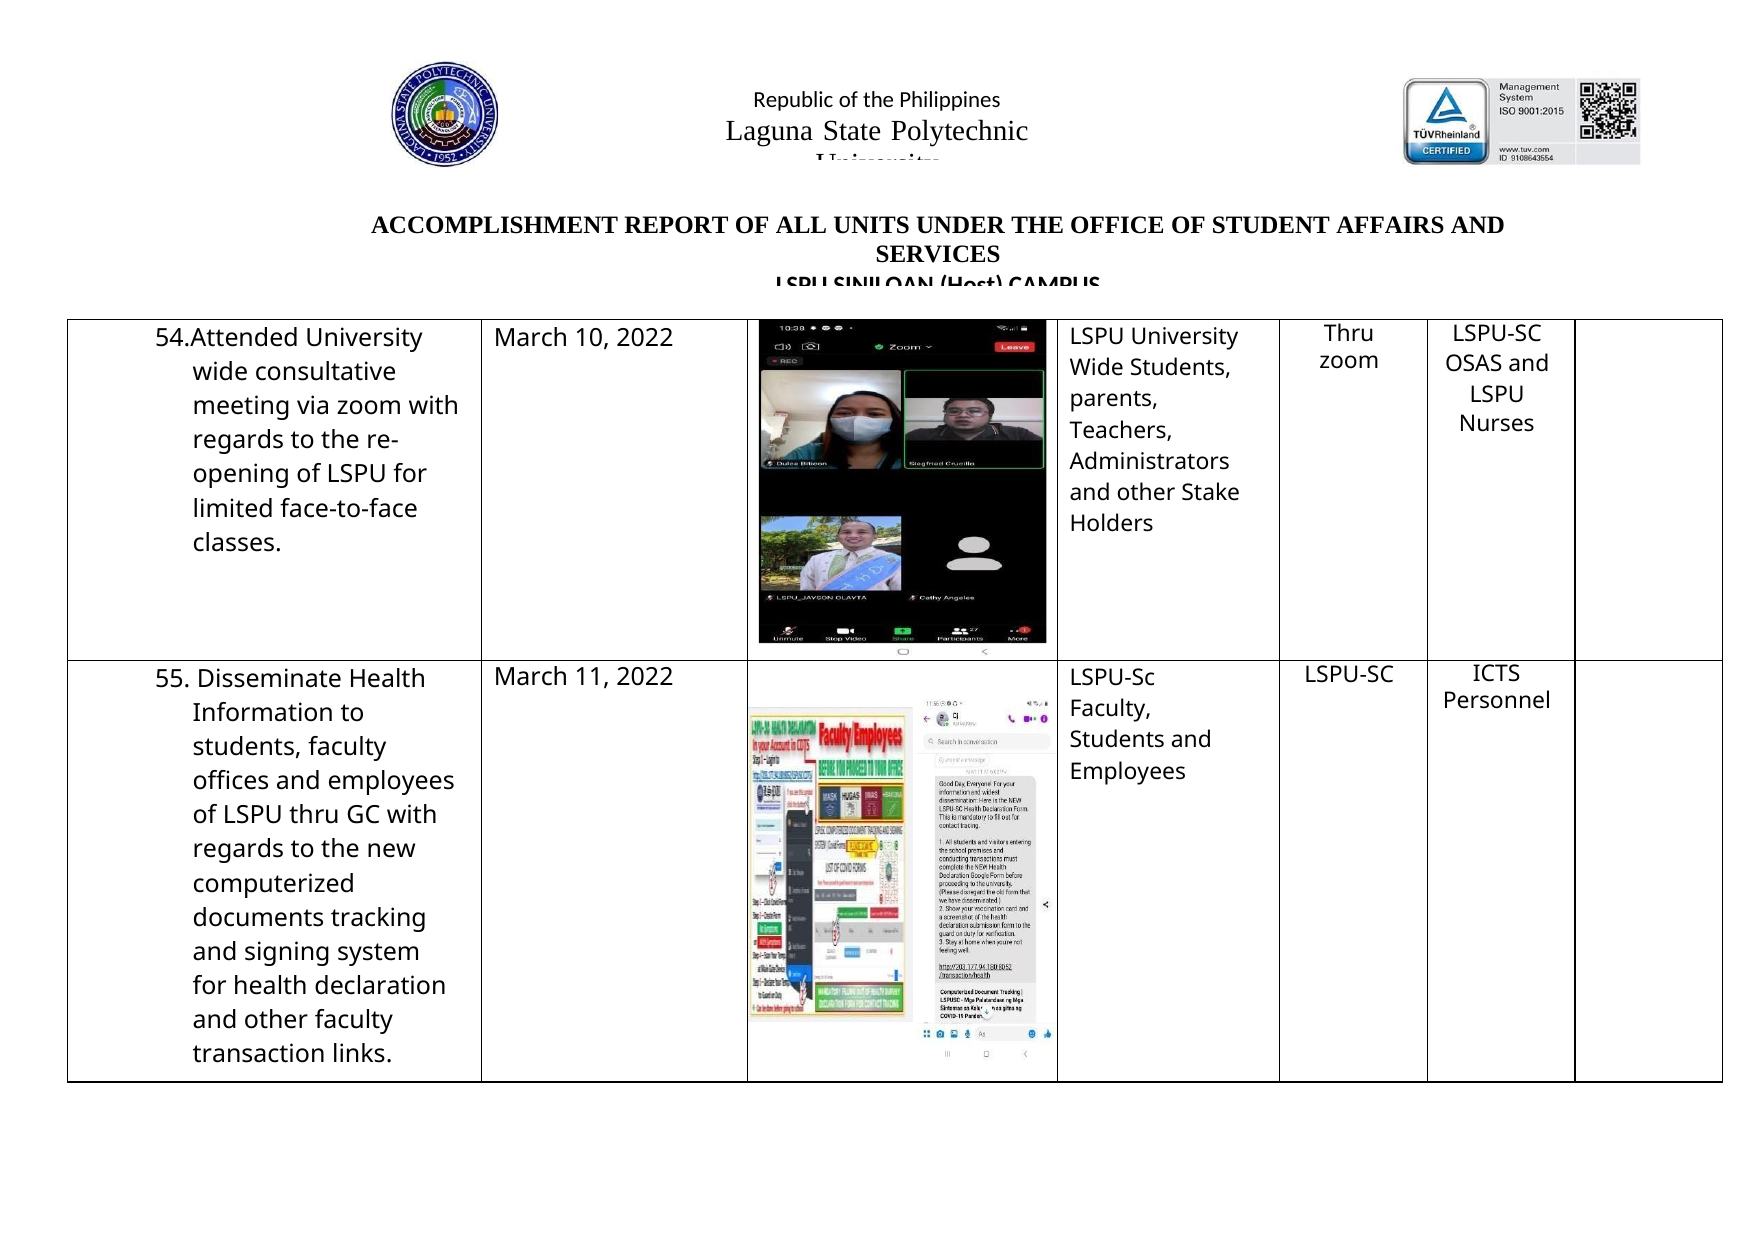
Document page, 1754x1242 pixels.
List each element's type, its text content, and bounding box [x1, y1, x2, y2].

table_header LSPU-SC OSAS and LSPU Nurses [1428, 320, 1574, 660]
table_header 54.Attended University wide consultative meeting via zoom with regards to the re-opening of LSPU for limited face-to-face classes. [68, 320, 481, 660]
picture [389, 61, 499, 168]
table_cell [1576, 661, 1722, 1081]
table_cell LSPU-SC [1280, 661, 1427, 1081]
picture [1396, 70, 1642, 167]
table_header March 10, 2022 [482, 320, 747, 660]
table_cell March 11, 2022 [482, 661, 747, 1081]
table_cell 55. Disseminate Health Information to students, faculty offices and employees of LSPU thru GC with regards to the new computerized documents tracking and signing system for health declaration and other faculty transaction links. [68, 661, 481, 1081]
picture [758, 319, 1047, 656]
table_cell ICTS Personnel [1428, 661, 1574, 1081]
table_header LSPU University Wide Students, parents, Teachers, Administrators and other Stake Holders [1058, 320, 1279, 660]
table_header [1576, 320, 1722, 660]
table_cell LSPU-Sc Faculty, Students and Employees [1058, 661, 1279, 1081]
table_header [748, 320, 1057, 660]
table_cell [748, 661, 1057, 1081]
table_header Thru zoom [1280, 320, 1427, 660]
